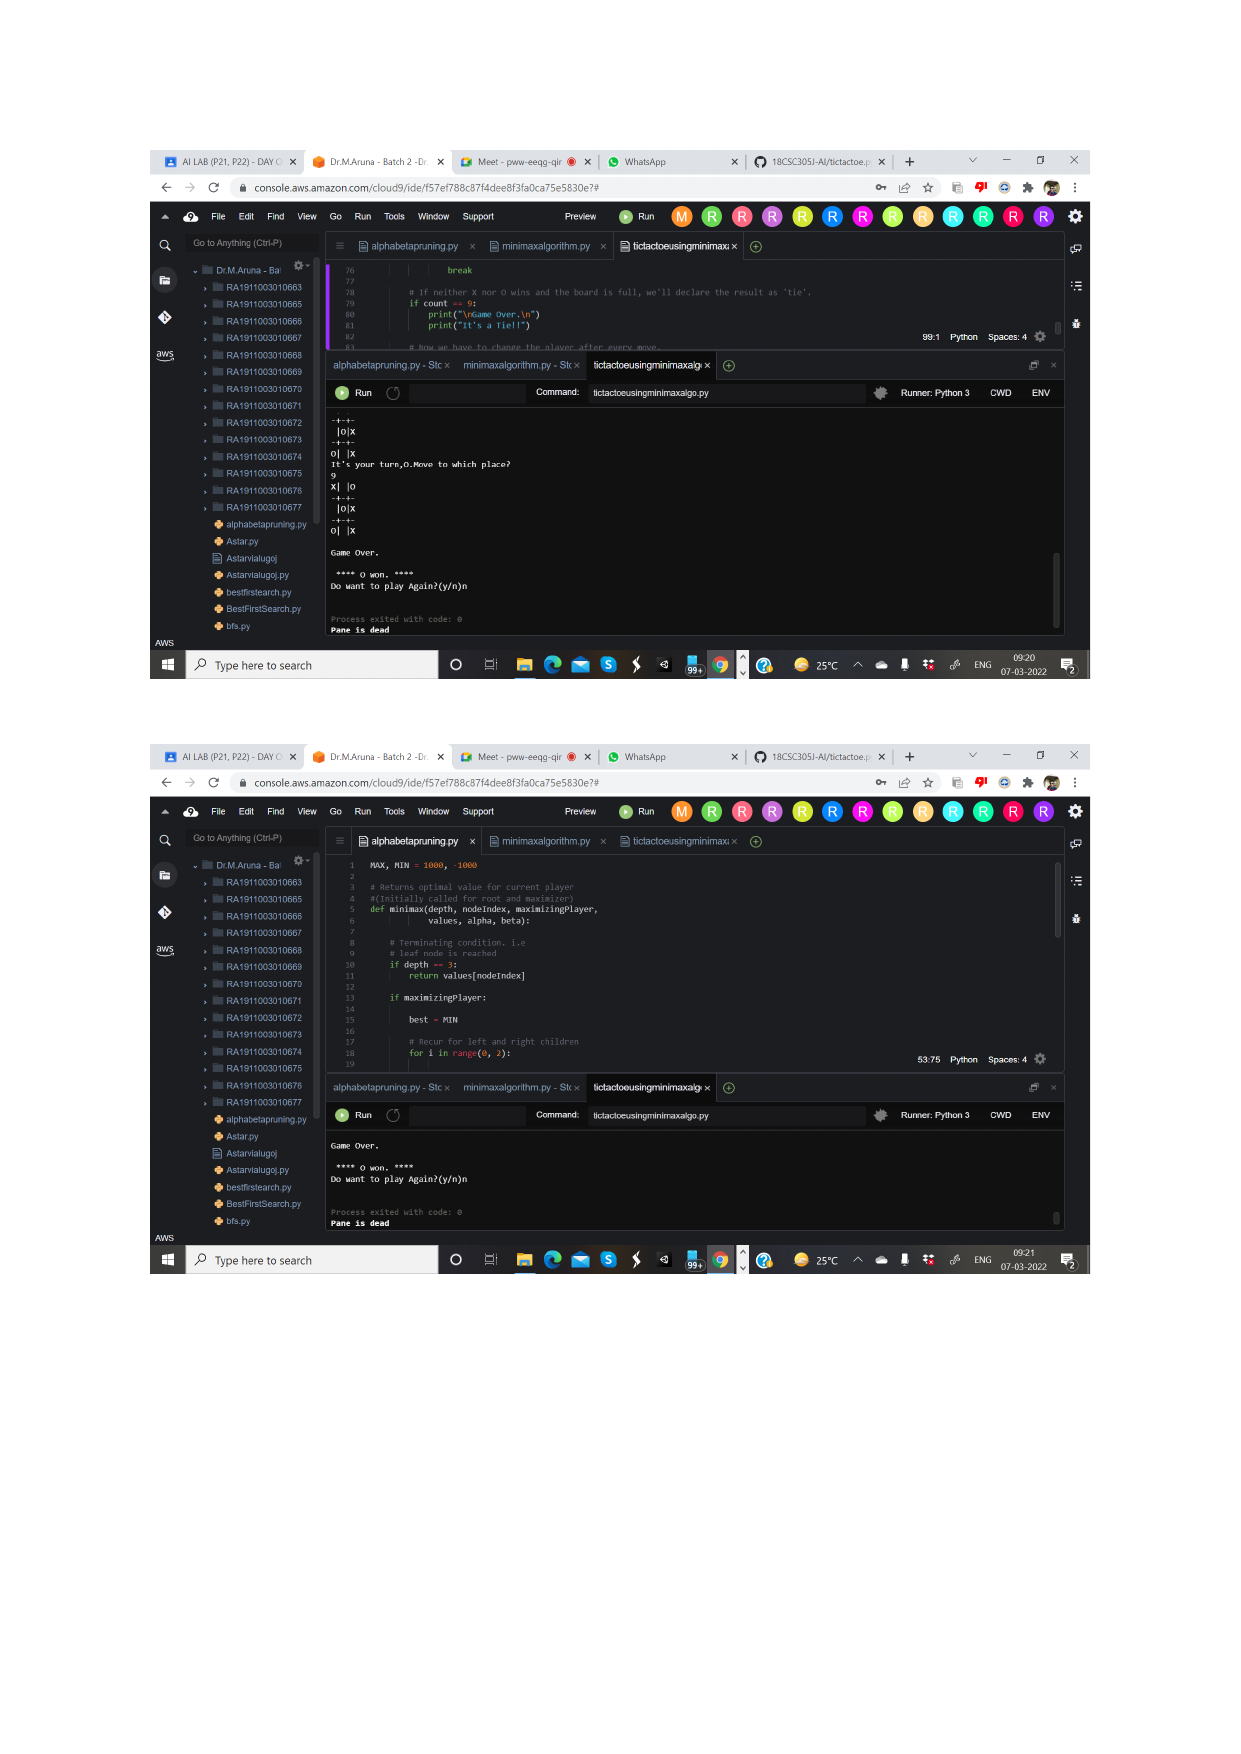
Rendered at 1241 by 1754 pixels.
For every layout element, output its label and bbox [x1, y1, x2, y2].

picture [150, 744, 1091, 1274]
picture [150, 150, 1091, 679]
